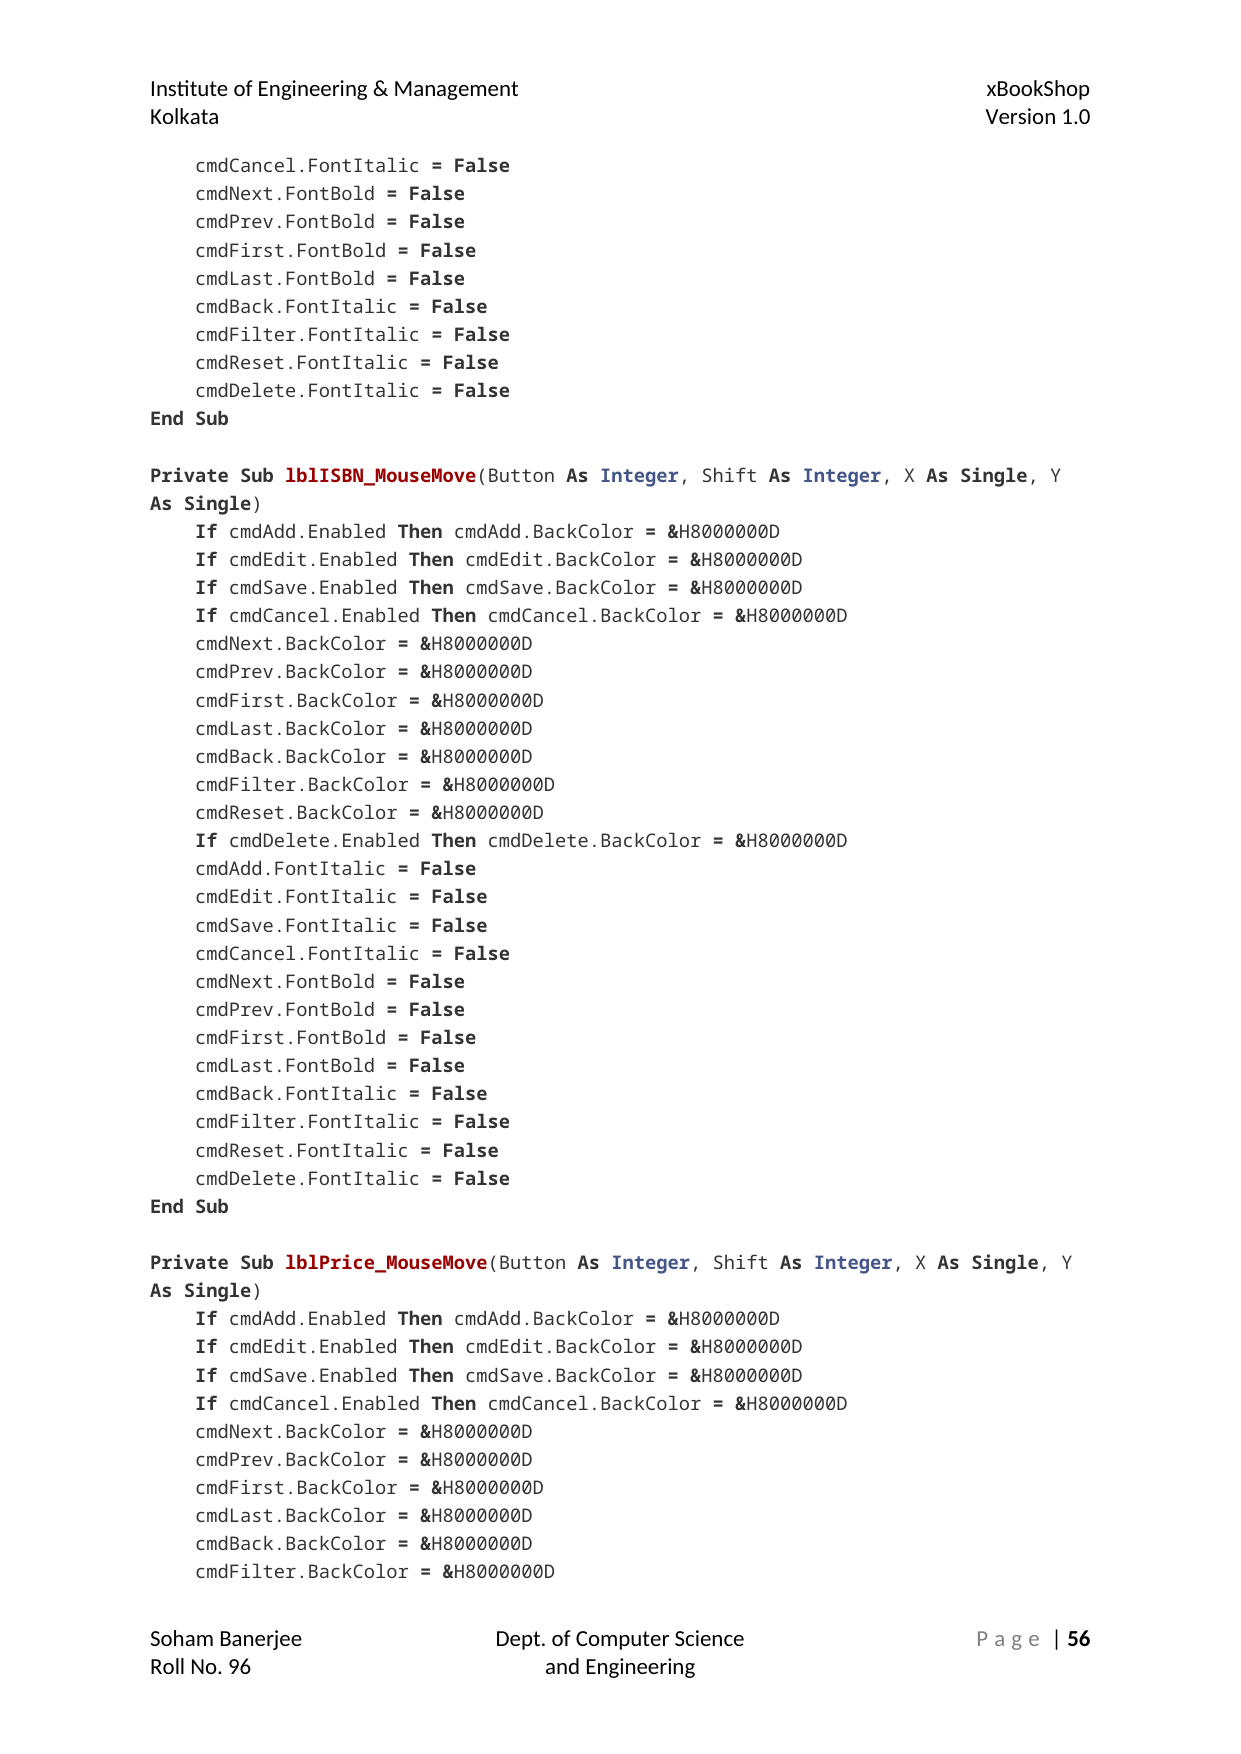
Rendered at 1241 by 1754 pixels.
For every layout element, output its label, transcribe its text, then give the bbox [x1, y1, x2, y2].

text cmdPrev.FontBold = False [150, 994, 1090, 1022]
text If cmdSave.Enabled Then cmdSave.BackColor = &H8000000D [150, 1359, 1090, 1387]
text cmdCancel.FontItalic = False [150, 937, 1090, 966]
text cmdCancel.FontItalic = False [150, 150, 1090, 178]
text cmdFilter.BackColor = &H8000000D [150, 769, 1090, 797]
text cmdFirst.FontBold = False [150, 234, 1090, 262]
text cmdLast.BackColor = &H8000000D [150, 712, 1090, 741]
text cmdLast.BackColor = &H8000000D [150, 1500, 1090, 1528]
text cmdFilter.FontItalic = False [150, 1106, 1090, 1134]
text cmdReset.BackColor = &H8000000D [150, 797, 1090, 825]
text Private Sub lblPrice_MouseMove(Button As Integer, Shift As Integer, X As Single, Y As Single) [150, 1247, 1090, 1303]
text If cmdDelete.Enabled Then cmdDelete.BackColor = &H8000000D [150, 825, 1090, 853]
text cmdFirst.FontBold = False [150, 1022, 1090, 1050]
text cmdFirst.BackColor = &H8000000D [150, 684, 1090, 712]
text cmdFirst.BackColor = &H8000000D [150, 1472, 1090, 1500]
text cmdDelete.FontItalic = False [150, 1162, 1090, 1191]
text cmdNext.FontBold = False [150, 966, 1090, 994]
text cmdNext.BackColor = &H8000000D [150, 1416, 1090, 1444]
text cmdSave.FontItalic = False [150, 909, 1090, 937]
text cmdPrev.FontBold = False [150, 206, 1090, 234]
text If cmdAdd.Enabled Then cmdAdd.BackColor = &H8000000D [150, 516, 1090, 544]
text cmdReset.FontItalic = False [150, 347, 1090, 375]
text cmdLast.FontBold = False [150, 1050, 1090, 1078]
text cmdPrev.BackColor = &H8000000D [150, 1444, 1090, 1472]
text cmdReset.FontItalic = False [150, 1134, 1090, 1162]
text If cmdSave.Enabled Then cmdSave.BackColor = &H8000000D [150, 572, 1090, 600]
text End Sub [150, 1191, 1090, 1219]
text Private Sub lblISBN_MouseMove(Button As Integer, Shift As Integer, X As Single, Y As Single) [150, 459, 1090, 516]
text cmdFilter.FontItalic = False [150, 319, 1090, 347]
text cmdFilter.BackColor = &H8000000D [150, 1556, 1090, 1584]
text If cmdCancel.Enabled Then cmdCancel.BackColor = &H8000000D [150, 600, 1090, 628]
text cmdNext.FontBold = False [150, 178, 1090, 206]
text cmdLast.FontBold = False [150, 262, 1090, 291]
text cmdPrev.BackColor = &H8000000D [150, 656, 1090, 684]
text If cmdCancel.Enabled Then cmdCancel.BackColor = &H8000000D [150, 1387, 1090, 1416]
text cmdAdd.FontItalic = False [150, 853, 1090, 881]
text If cmdAdd.Enabled Then cmdAdd.BackColor = &H8000000D [150, 1303, 1090, 1331]
text cmdBack.BackColor = &H8000000D [150, 741, 1090, 769]
text If cmdEdit.Enabled Then cmdEdit.BackColor = &H8000000D [150, 544, 1090, 572]
text cmdBack.FontItalic = False [150, 291, 1090, 319]
text End Sub [150, 403, 1090, 431]
text cmdNext.BackColor = &H8000000D [150, 628, 1090, 656]
text If cmdEdit.Enabled Then cmdEdit.BackColor = &H8000000D [150, 1331, 1090, 1359]
text cmdDelete.FontItalic = False [150, 375, 1090, 403]
text cmdBack.BackColor = &H8000000D [150, 1528, 1090, 1556]
text cmdEdit.FontItalic = False [150, 881, 1090, 909]
text cmdBack.FontItalic = False [150, 1078, 1090, 1106]
